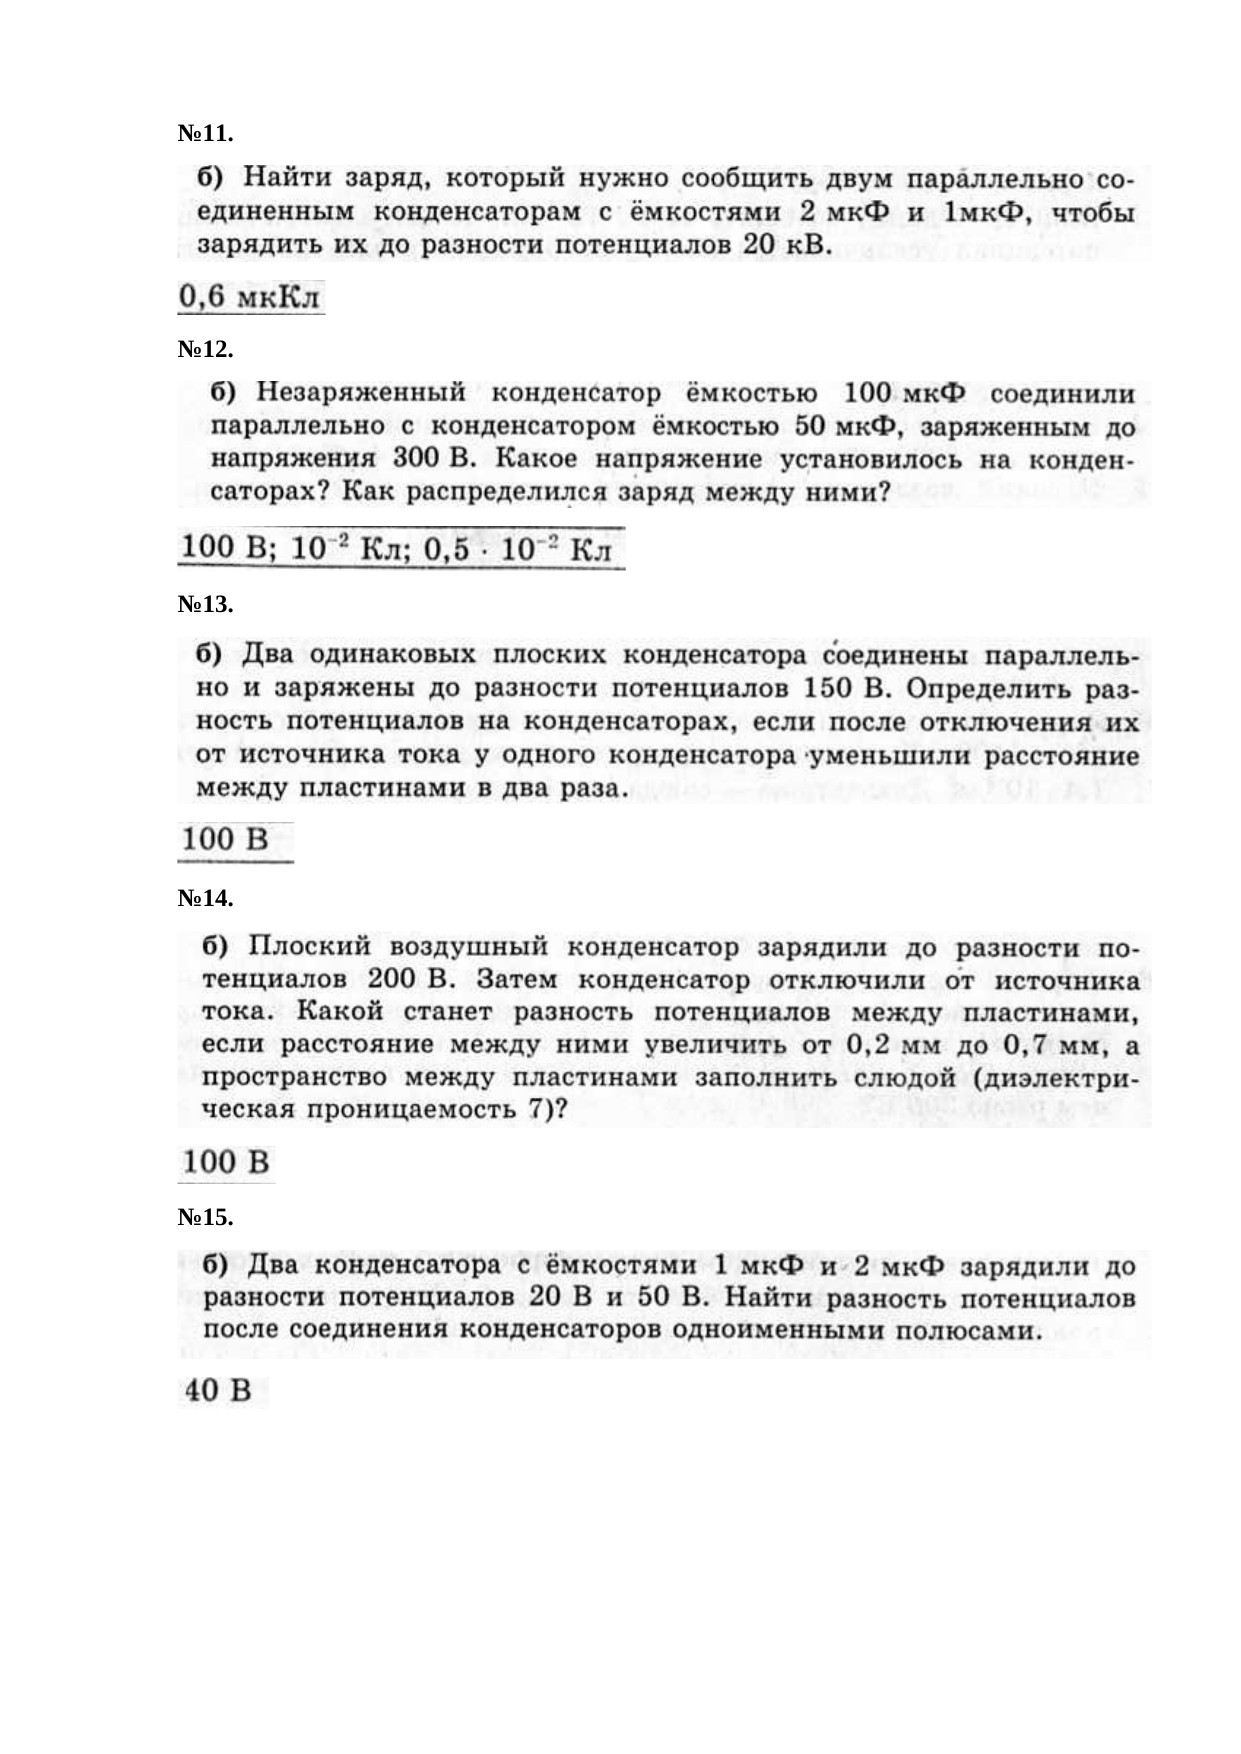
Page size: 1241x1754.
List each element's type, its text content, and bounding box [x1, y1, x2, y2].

text №14. [177, 883, 1152, 912]
text №13. [177, 589, 1152, 618]
text №11. [177, 118, 1152, 147]
text №12. [177, 334, 1152, 362]
text №15. [177, 1202, 1152, 1231]
